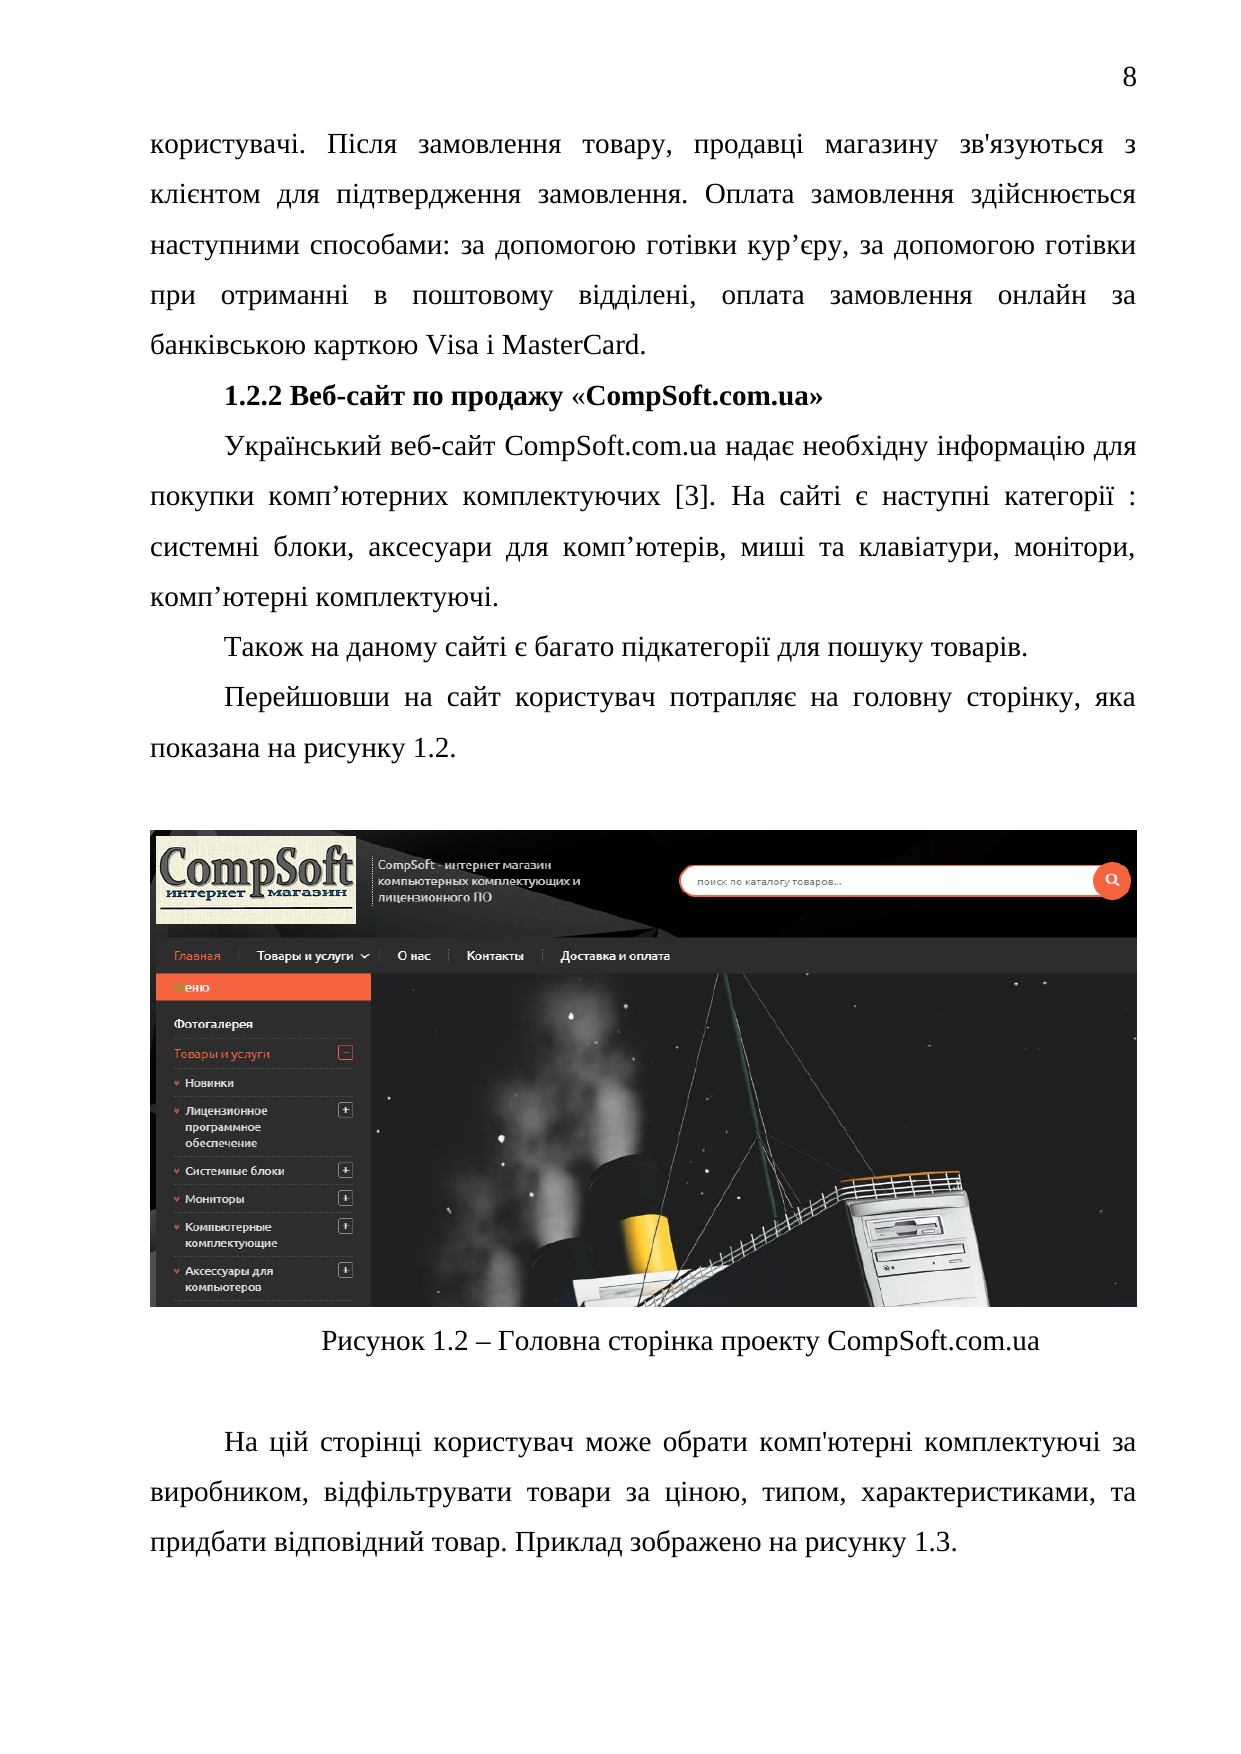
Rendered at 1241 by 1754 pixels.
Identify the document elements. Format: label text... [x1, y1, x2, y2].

text На цій сторінці користувач може обрати комп'ютерні комплектуючі за виробником, відфільтрувати товари за ціною, типом, характеристиками, та придбати відповідний товар. Приклад зображено на рисунку 1.3. [150, 1424, 1137, 1558]
subtitle 1.2.2 Веб-сайт по продажу «CompSoft.com.ua» [150, 378, 1137, 411]
text Український веб-сайт CompSoft.com.ua надає необхідну інформацію для покупки комп’ютерних комплектуючих [3]. На сайті є наступні категорії : системні блоки, аксесуари для комп’ютерів, миші та клавіатури, монітори, комп’ютерні комплектуючі. [150, 428, 1137, 612]
text Перейшовши на сайт користувач потрапляє на головну сторінку, яка показана на рисунку 1.2. [150, 679, 1137, 763]
picture [150, 830, 1137, 1307]
text Також на даному сайті є багато підкатегорії для пошуку товарів. [150, 629, 1137, 663]
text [150, 126, 1137, 361]
text Рисунок 1.2 – Головна сторінка проекту CompSoft.com.ua [150, 1323, 1137, 1357]
